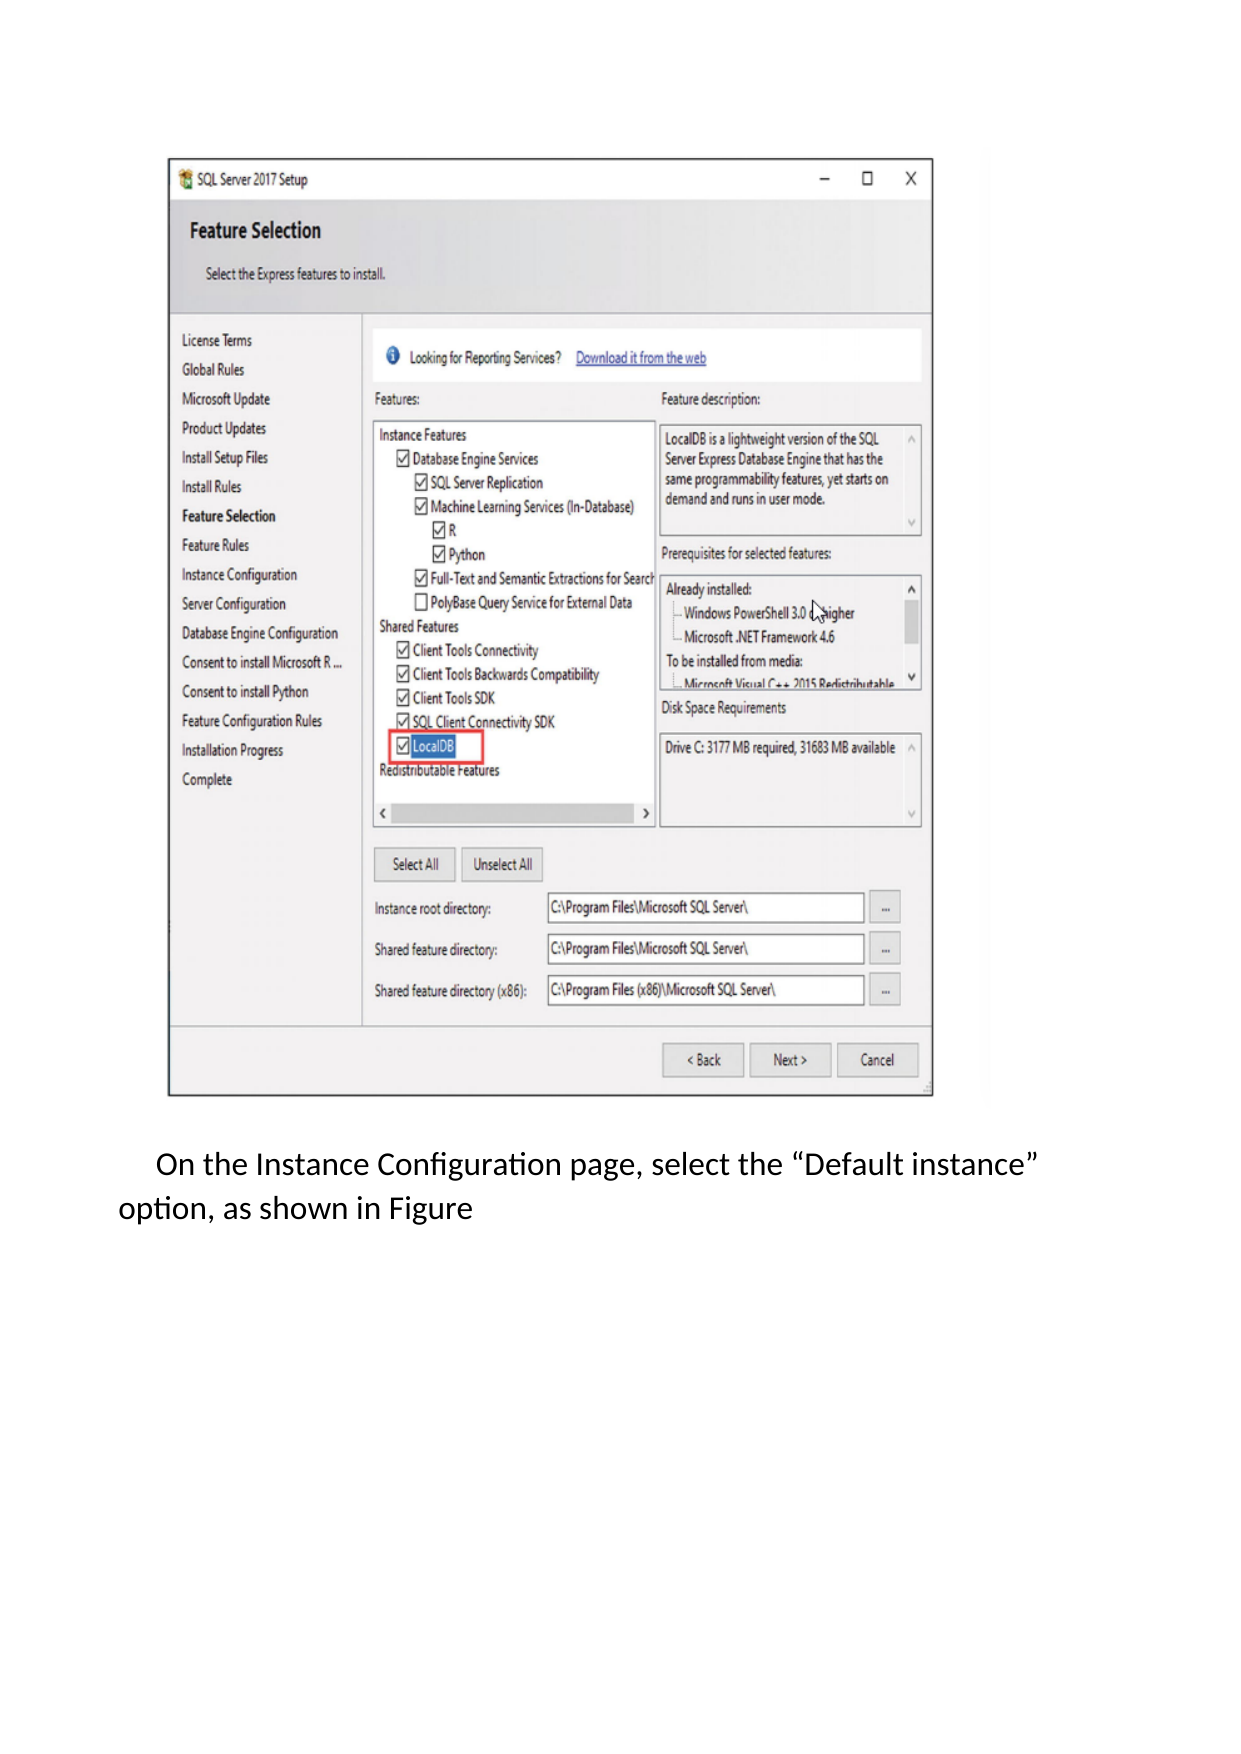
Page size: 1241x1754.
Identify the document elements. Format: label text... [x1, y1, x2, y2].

picture [155, 147, 991, 1124]
text On the Instance Configuration page, select the “Default instance” option, as shown in Figure [118, 1143, 1122, 1227]
